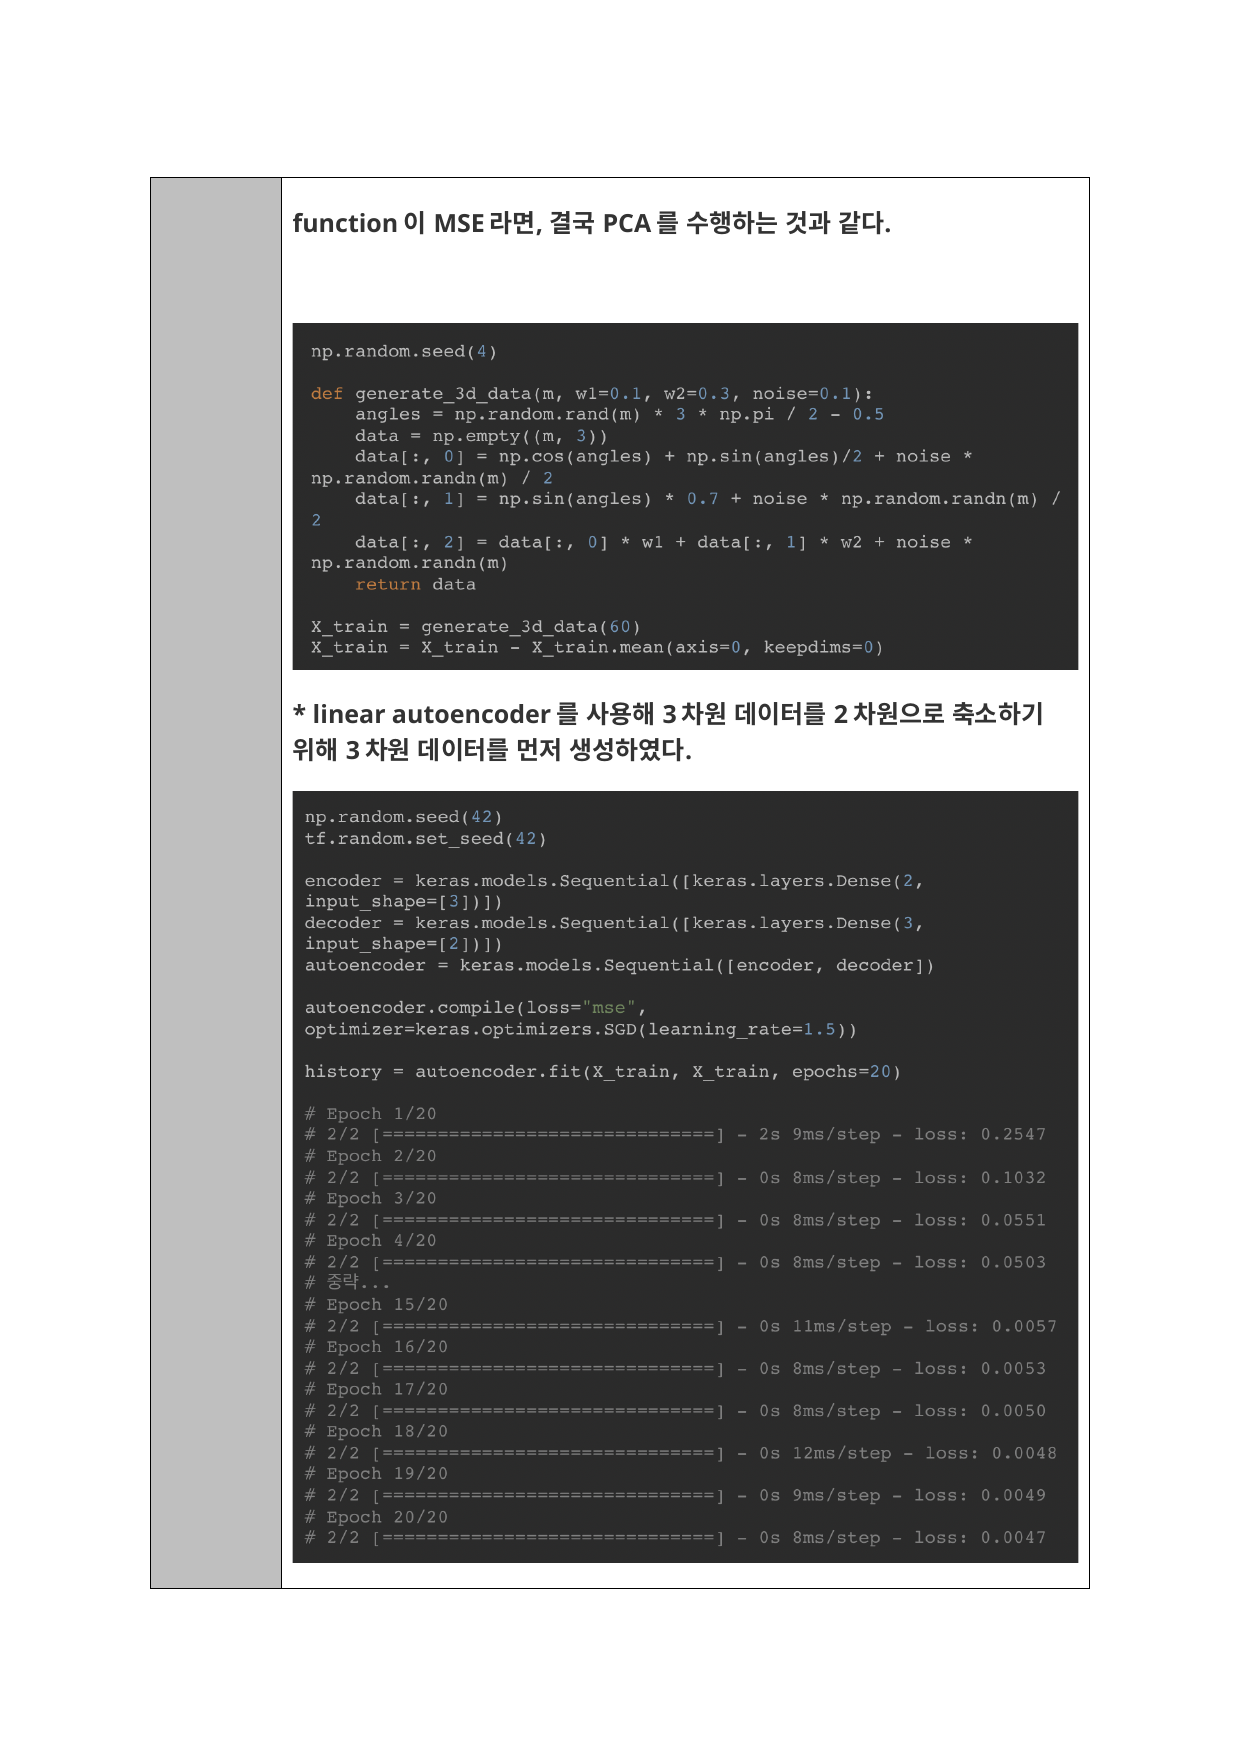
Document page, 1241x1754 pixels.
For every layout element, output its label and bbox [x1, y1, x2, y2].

picture [292, 323, 1079, 670]
table_cell [282, 178, 1089, 1588]
picture [292, 791, 1079, 1563]
